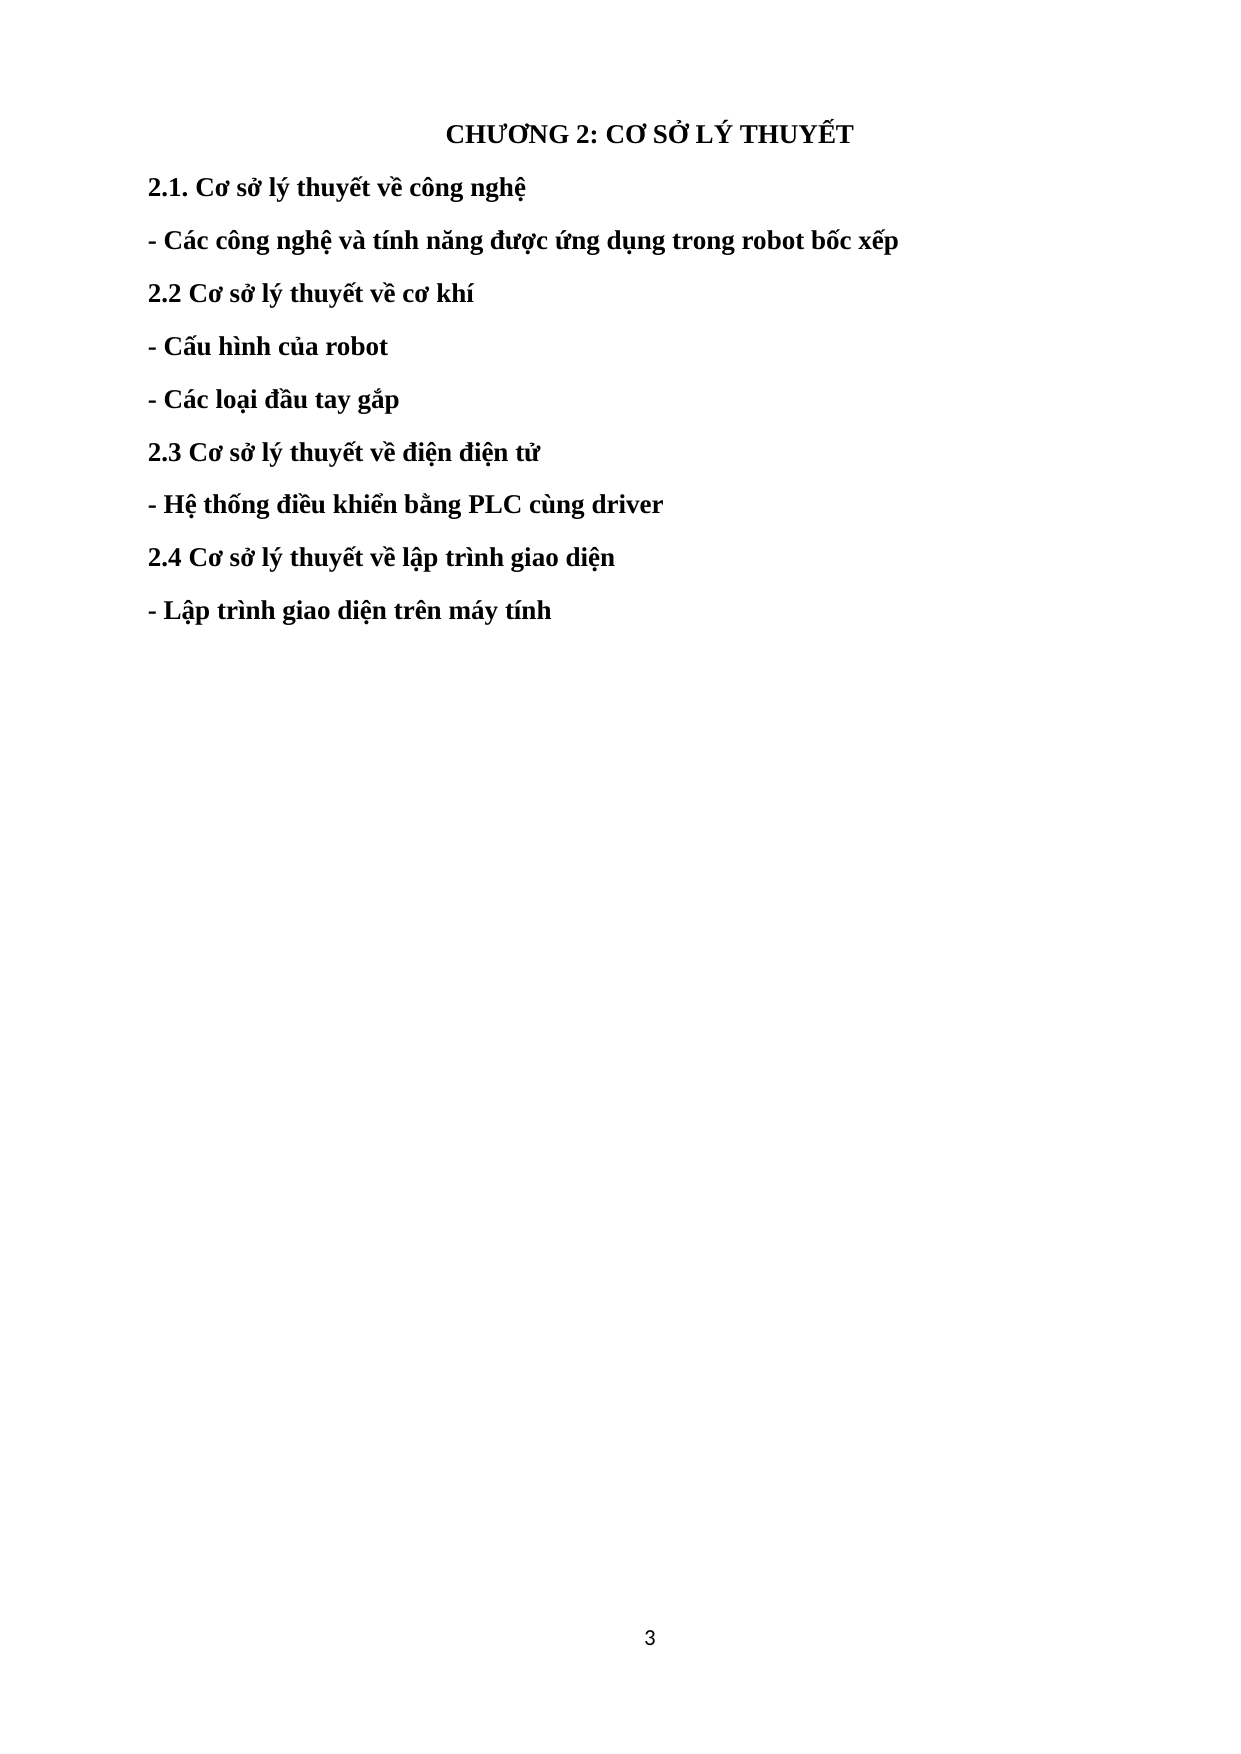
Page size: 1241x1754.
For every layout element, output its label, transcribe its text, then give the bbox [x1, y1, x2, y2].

text - Cấu hình của robot [148, 330, 1152, 361]
text - Các loại đầu tay gắp [148, 383, 1152, 414]
text - Các công nghệ và tính năng được ứng dụng trong robot bốc xếp [148, 224, 1152, 255]
text - Lập trình giao diện trên máy tính [148, 594, 1152, 626]
text 2.2 Cơ sở lý thuyết về cơ khí [148, 277, 1152, 308]
text 2.3 Cơ sở lý thuyết về điện điện tử [148, 436, 1152, 467]
text 2.4 Cơ sở lý thuyết về lập trình giao diện [148, 541, 1152, 573]
text 2.1. Cơ sở lý thuyết về công nghệ [148, 171, 1152, 202]
text - Hệ thống điều khiển bằng PLC cùng driver [148, 488, 1152, 520]
text CHƯƠNG 2: CƠ SỞ LÝ THUYẾT [148, 118, 1152, 149]
